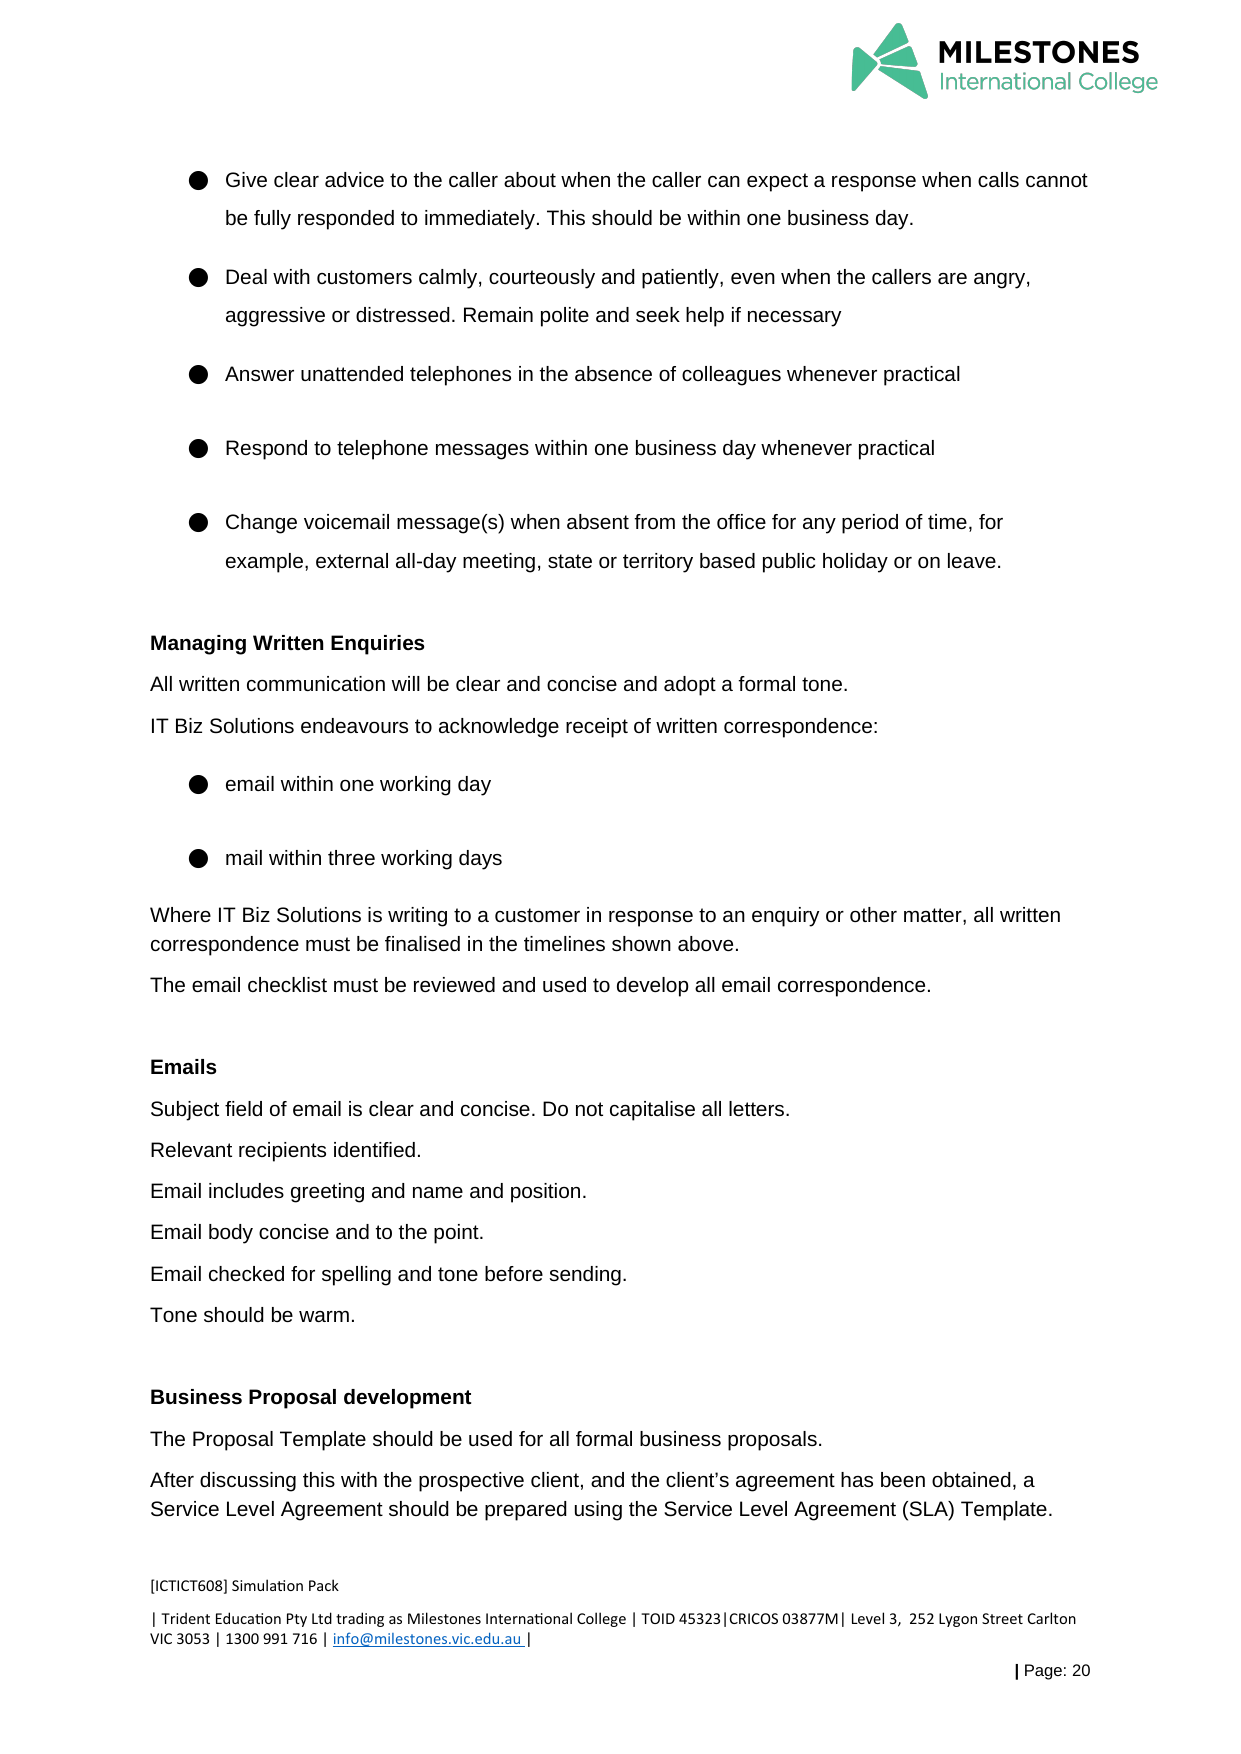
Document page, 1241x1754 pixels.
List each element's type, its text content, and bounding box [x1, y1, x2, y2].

text The email checklist must be reviewed and used to develop all email correspondence. [150, 973, 1090, 997]
text IT Biz Solutions endeavours to acknowledge receipt of written correspondence: [150, 713, 1090, 737]
text Subject field of email is clear and concise. Do not capitalise all letters. [150, 1096, 1090, 1120]
text Relevant recipients identified. [150, 1138, 1090, 1162]
picture [851, 23, 1158, 99]
text Tone should be warm. [150, 1303, 1090, 1327]
text All written communication will be clear and concise and adopt a formal tone. [150, 672, 1090, 696]
list Deal with customers calmly, courteously and patiently, even when the callers are angry, aggressive or distressed. Remain polite and seek help if necessary [187, 247, 1090, 327]
text Emails [150, 1055, 1090, 1079]
list email within one working day [187, 755, 1090, 806]
text Business Proposal development [150, 1385, 1090, 1409]
text Managing Written Enquiries [150, 631, 1090, 655]
text Where IT Biz Solutions is writing to a customer in response to an enquiry or other matter, all written correspondence must be finalised in the timelines shown above. [150, 903, 1090, 955]
text The Proposal Template should be used for all formal business proposals. [150, 1426, 1090, 1450]
list Answer unattended telephones in the absence of colleagues whenever practical [187, 344, 1090, 396]
list Respond to telephone messages within one business day whenever practical [187, 418, 1090, 470]
text Email body concise and to the point. [150, 1220, 1090, 1244]
text After discussing this with the prospective client, and the client’s agreement has been obtained, a Service Level Agreement should be prepared using the Service Level Agreement (SLA) Template. [150, 1468, 1090, 1520]
list Give clear advice to the caller about when the caller can expect a response when calls cannot be fully responded to immediately. This should be within one business day. [187, 150, 1090, 230]
text Email includes greeting and name and position. [150, 1179, 1090, 1203]
list mail within three working days [187, 829, 1090, 880]
list Change voicemail message(s) when absent from the office for any period of time, for example, external all-day meeting, state or territory based public holiday or on leave. [187, 492, 1090, 572]
text Email checked for spelling and tone before sending. [150, 1261, 1090, 1285]
